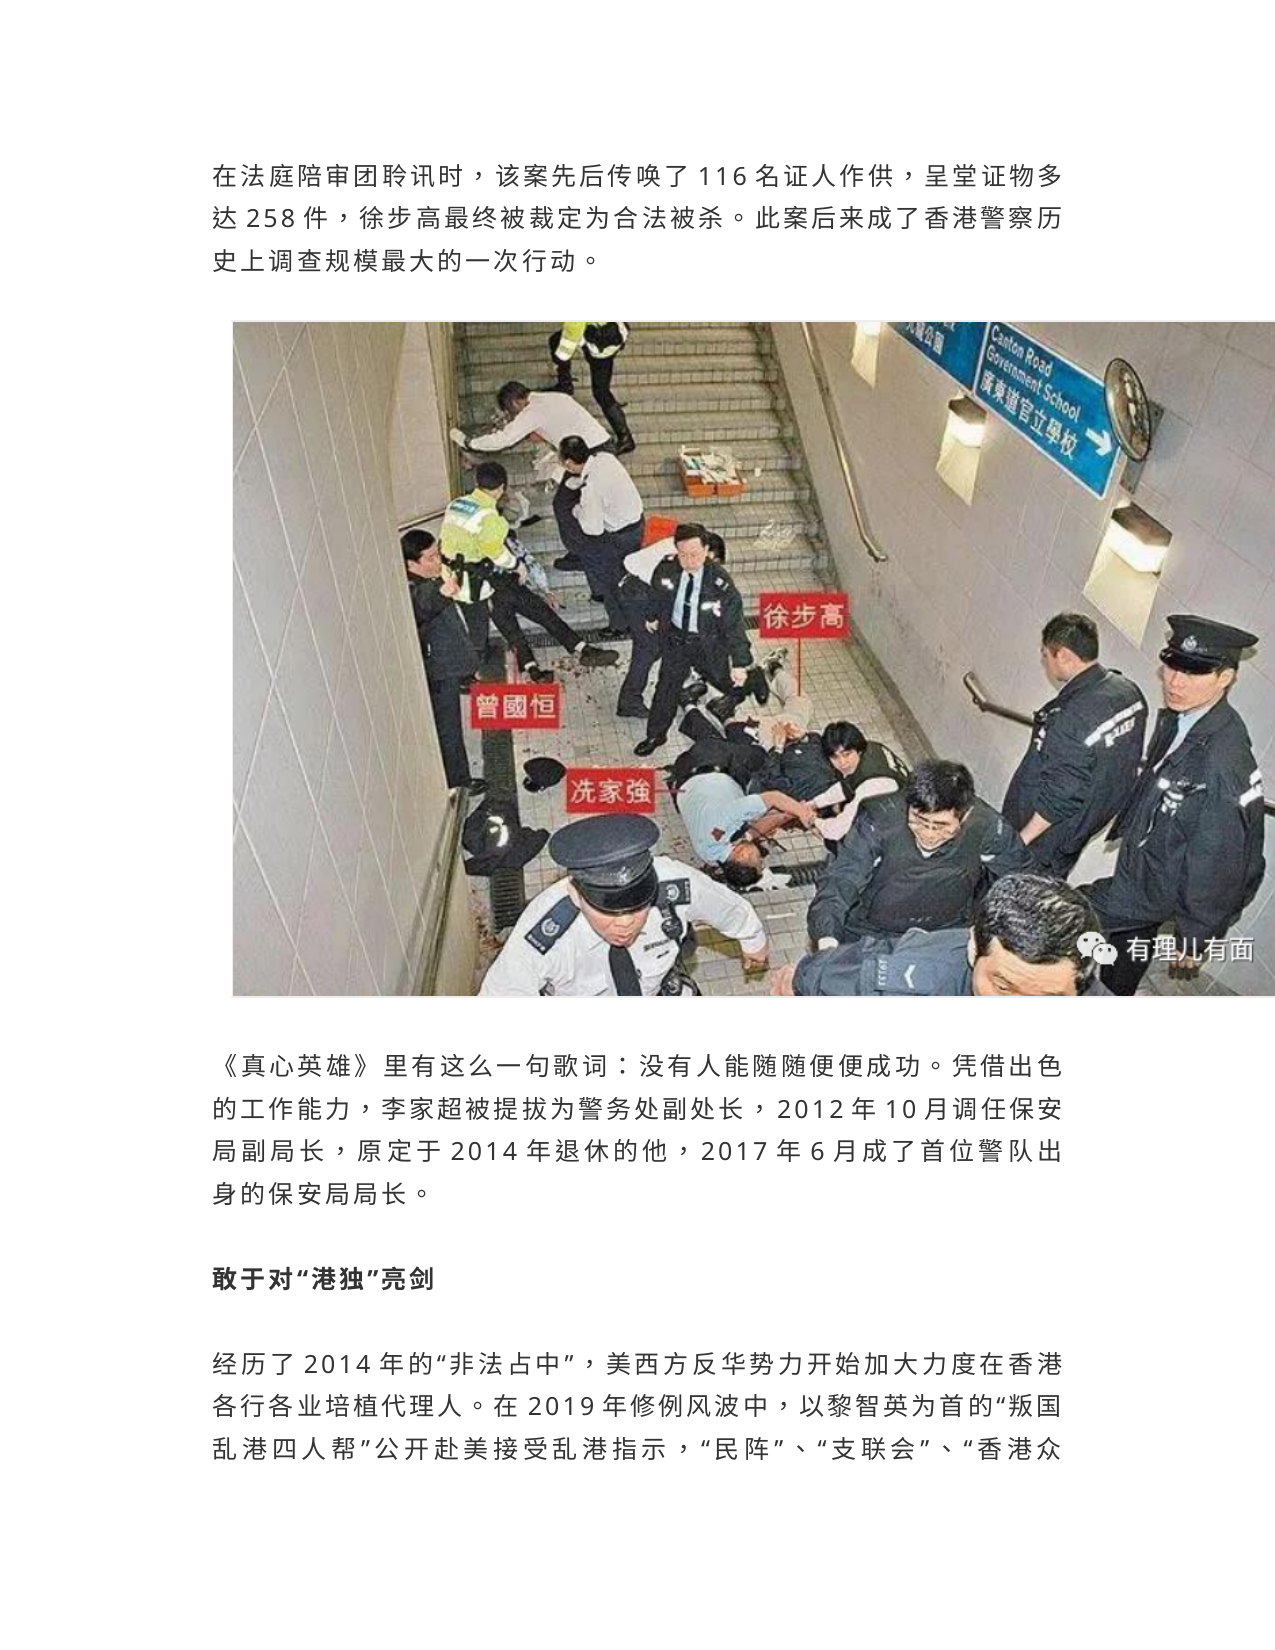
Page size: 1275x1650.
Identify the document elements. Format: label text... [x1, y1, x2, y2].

text 《真心英雄》里有这么一句歌词：没有人能随随便便成功。凭借出色的工作能力，李家超被提拔为警务处副处长，2012年10月调任保安局副局长，原定于2014年退休的他，2017年6月成了首位警队出身的保安局局长。 [212, 1040, 1062, 1210]
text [212, 150, 1062, 277]
picture [233, 322, 1275, 996]
text 敢于对“港独”亮剑 [212, 1253, 1062, 1295]
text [212, 1338, 1062, 1465]
